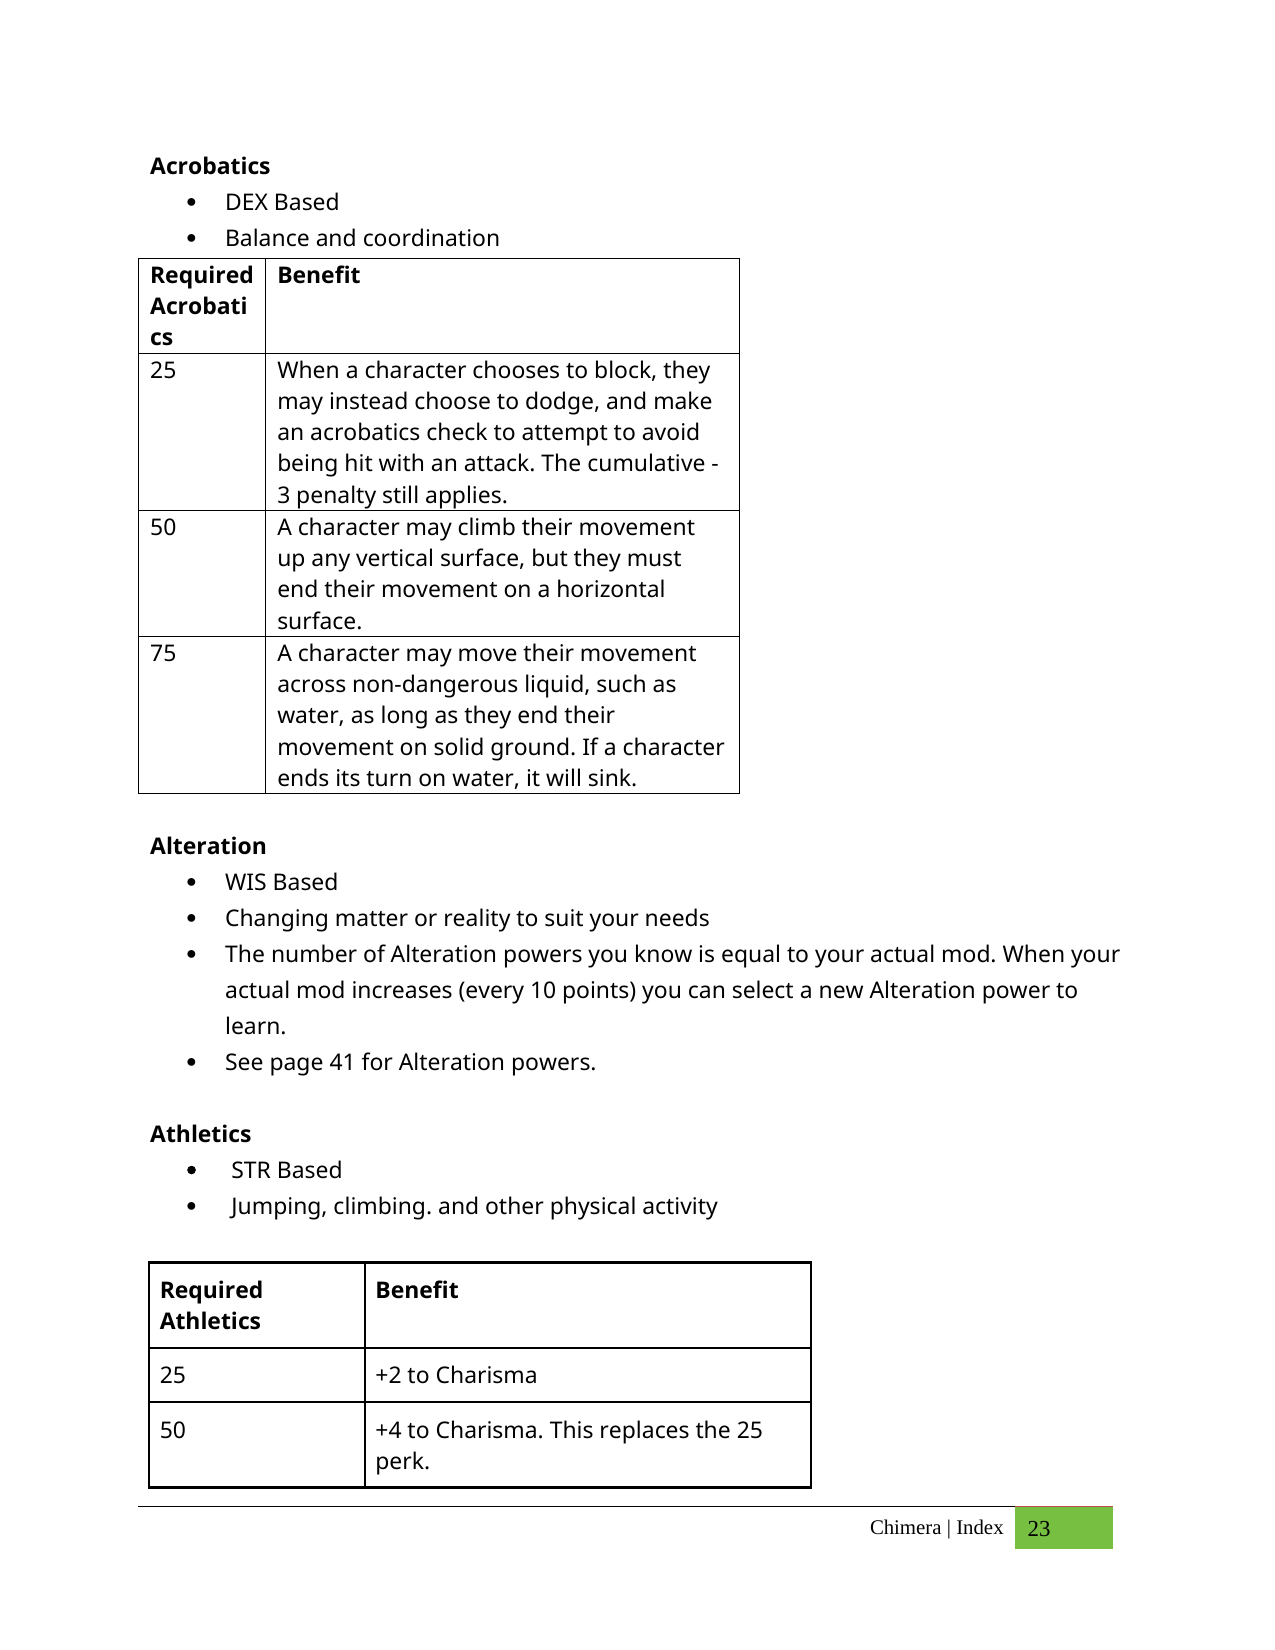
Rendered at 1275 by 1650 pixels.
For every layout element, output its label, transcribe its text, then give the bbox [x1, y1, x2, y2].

list The number of Alteration powers you know is equal to your actual mod. When your actual mod increases (every 10 points) you can select a new Alteration power to learn. [187, 938, 1125, 1041]
table_cell 25 [150, 1349, 364, 1401]
list STR Based [187, 1154, 1125, 1185]
list DEX Based [187, 186, 1125, 217]
text Athletics [150, 1118, 1125, 1149]
list Changing matter or reality to suit your needs [187, 902, 1125, 933]
table_cell A character may move their movement across non-dangerous liquid, such as water, as long as they end their movement on solid ground. If a character ends its turn on water, it will sink. [266, 637, 739, 793]
text Alteration [150, 830, 1125, 861]
list Balance and coordination [187, 222, 1125, 253]
table_cell When a character chooses to block, they may instead choose to dodge, and make an acrobatics check to attempt to avoid being hit with an attack. The cumulative -3 penalty still applies. [266, 354, 739, 510]
table_cell +4 to Charisma. This replaces the 25 perk. [366, 1403, 810, 1486]
table_cell 50 [139, 511, 265, 636]
table_cell 25 [139, 354, 265, 510]
table_cell +2 to Charisma [366, 1349, 810, 1401]
table_header Benefit [366, 1264, 810, 1347]
table_cell 75 [139, 637, 265, 793]
table_header Benefit [266, 259, 739, 353]
table_header Required Athletics [150, 1264, 364, 1347]
table_header Required Acrobatics [139, 259, 265, 353]
list WIS Based [187, 866, 1125, 897]
list See page 33 for Alteration powers. [187, 1046, 1125, 1077]
text Acrobatics [150, 150, 1125, 181]
list Jumping, climbing. and other physical activity [187, 1189, 1125, 1221]
table_cell 50 [150, 1403, 364, 1486]
table_cell A character may climb their movement up any vertical surface, but they must end their movement on a horizontal surface. [266, 511, 739, 636]
